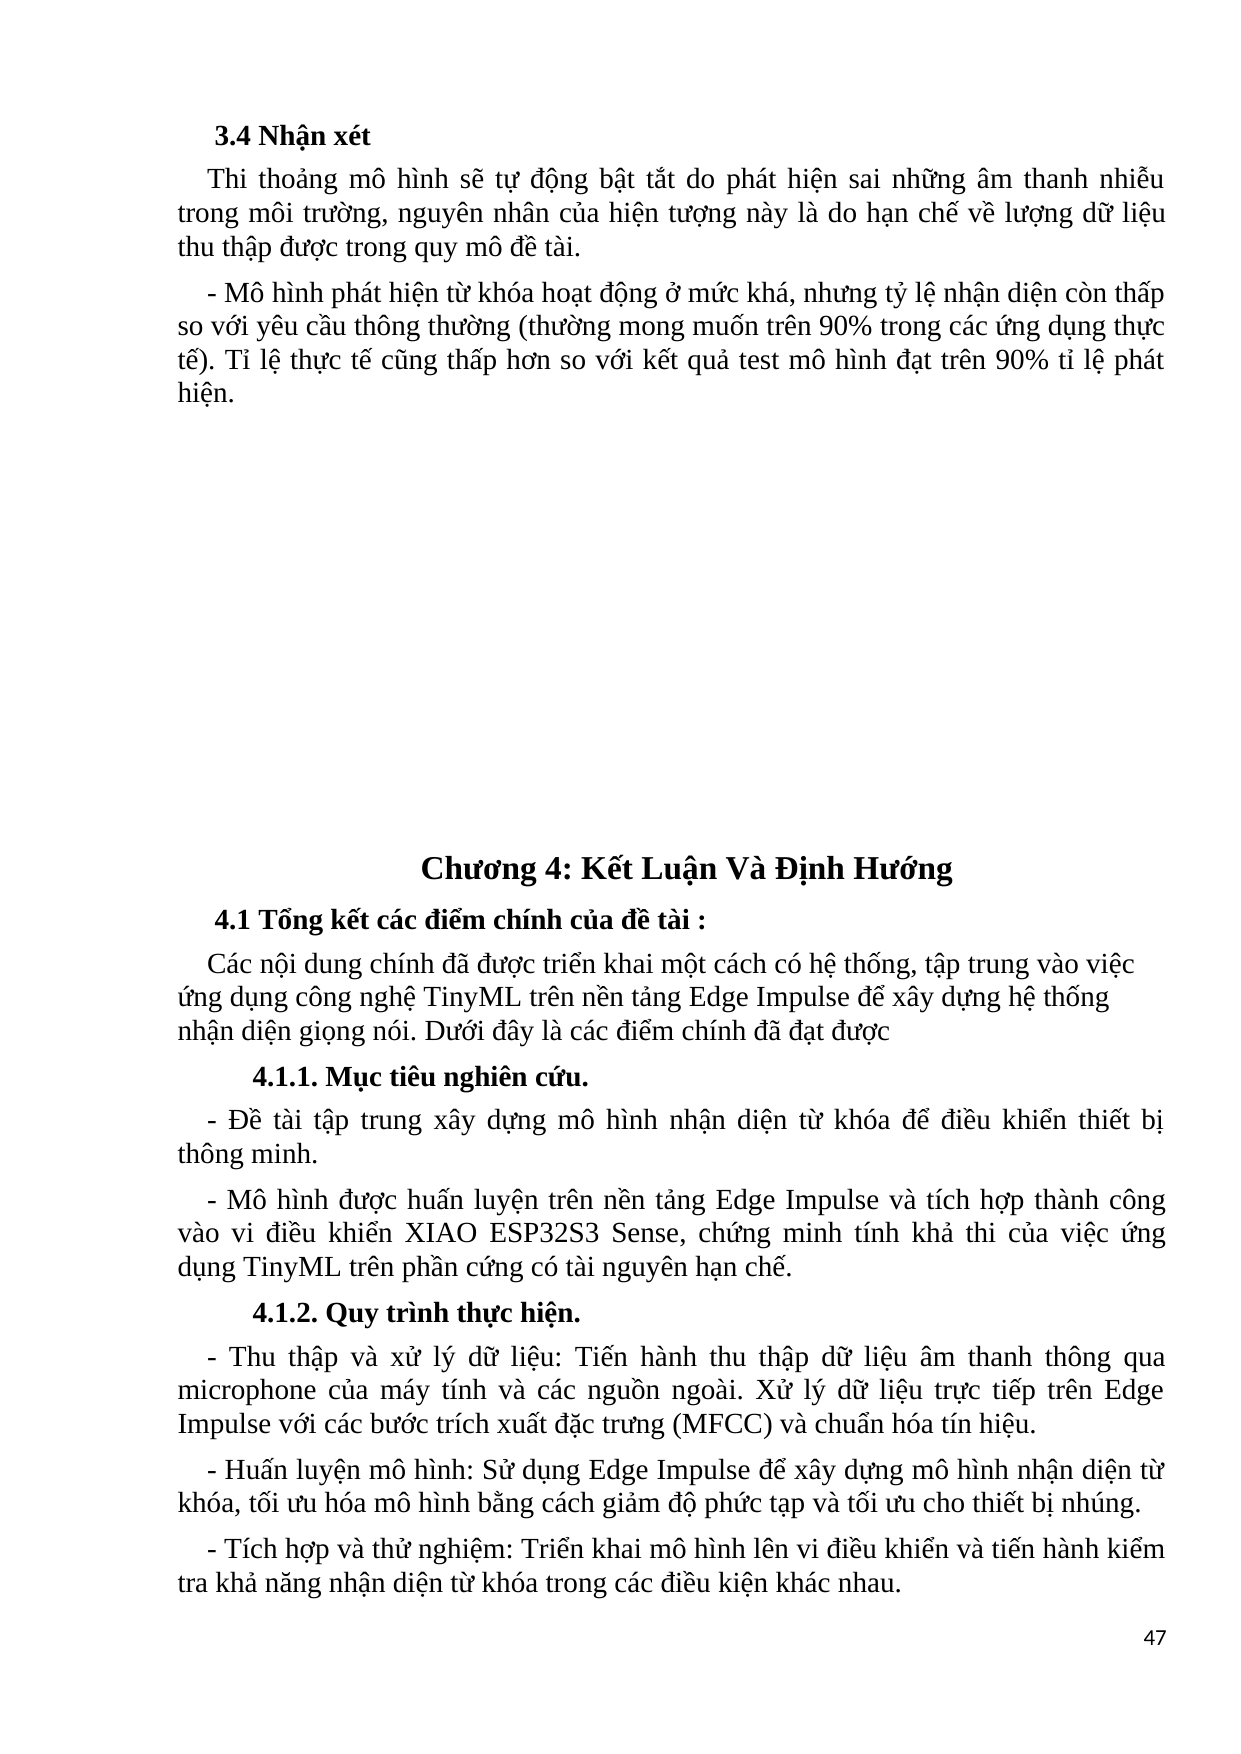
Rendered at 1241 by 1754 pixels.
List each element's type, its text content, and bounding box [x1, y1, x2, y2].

text - Huấn luyện mô hình: Sử dụng Edge Impulse để xây dựng mô hình nhận diện từ khóa, tối ưu hóa mô hình bằng cách giảm độ phức tạp và tối ưu cho thiết bị nhúng. [177, 1452, 1166, 1519]
text - Thu thập và xử lý dữ liệu: Tiến hành thu thập dữ liệu âm thanh thông qua microphone của máy tính và các nguồn ngoài. Xử lý dữ liệu trực tiếp trên Edge Impulse với các bước trích xuất đặc trưng (MFCC) và chuẩn hóa tín hiệu. [177, 1339, 1166, 1439]
text - Mô hình được huấn luyện trên nền tảng Edge Impulse và tích hợp thành công vào vi điều khiển XIAO ESP32S3 Sense, chứng minh tính khả thi của việc ứng dụng TinyML trên phần cứng có tài nguyên hạn chế. [177, 1182, 1166, 1283]
text - Đề tài tập trung xây dựng mô hình nhận diện từ khóa để điều khiển thiết bị thông minh. [177, 1102, 1166, 1169]
subtitle 4.1.2. Quy trình thực hiện. [177, 1295, 1166, 1329]
subtitle 4.1 Tổng kết các điểm chính của đề tài : [177, 902, 1166, 936]
text Thi thoảng mô hình sẽ tự động bật tắt do phát hiện sai những âm thanh nhiễu trong môi trường, nguyên nhân của hiện tượng này là do hạn chế về lượng dữ liệu thu thập được trong quy mô đề tài. [177, 162, 1166, 262]
subtitle 3.4 Nhận xét [177, 118, 1166, 152]
text - Mô hình phát hiện từ khóa hoạt động ở mức khá, nhưng tỷ lệ nhận diện còn thấp so với yêu cầu thông thường (thường mong muốn trên 90% trong các ứng dụng thực tế). Tỉ lệ thực tế cũng thấp hơn so với kết quả test mô hình đạt trên 90% tỉ lệ phát hiện. [177, 275, 1166, 409]
subtitle 4.1.1. Mục tiêu nghiên cứu. [177, 1059, 1166, 1092]
text Các nội dung chính đã được triển khai một cách có hệ thống, tập trung vào việc ứng dụng công nghệ TinyML trên nền tảng Edge Impulse để xây dựng hệ thống nhận diện giọng nói. Dưới đây là các điểm chính đã đạt được [177, 946, 1166, 1046]
text - Tích hợp và thử nghiệm: Triển khai mô hình lên vi điều khiển và tiến hành kiểm tra khả năng nhận diện từ khóa trong các điều kiện khác nhau. [177, 1531, 1166, 1598]
subtitle Chương 4: Kết Luận Và Định Hướng [177, 848, 1166, 887]
